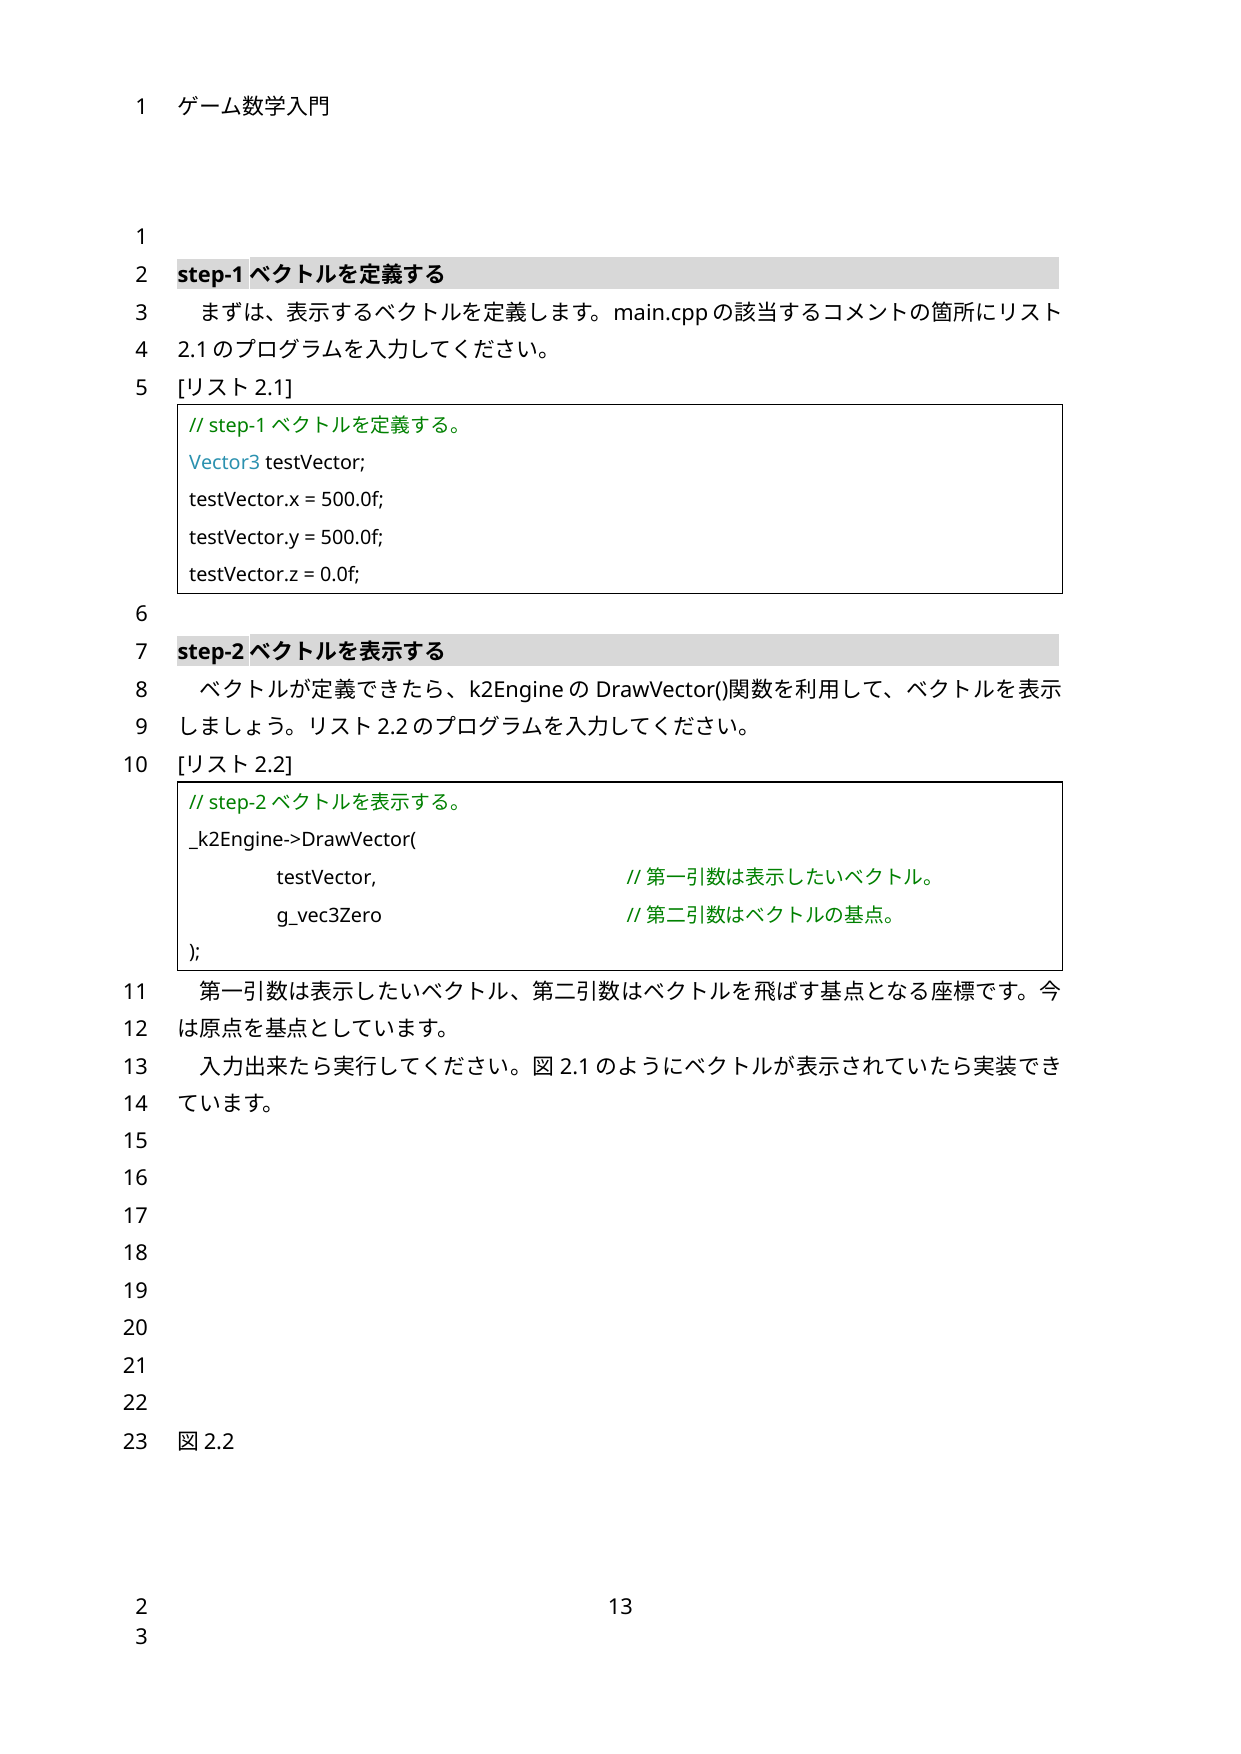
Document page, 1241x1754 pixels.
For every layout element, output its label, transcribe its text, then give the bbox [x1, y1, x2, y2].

text 第一引数は表示したいベクトル、第二引数はベクトルを飛ばす基点となる座標です。今は原点を基点としています。 [177, 971, 1063, 1046]
text まずは、表示するベクトルを定義します。main.cppの該当するコメントの箇所にリスト2.1のプログラムを入力してください。 [177, 292, 1063, 367]
text step-2 ベクトルを表示する [177, 631, 1063, 669]
table_header // step-2 ベクトルを表示する。 _k2Engine->DrawVector( testVector, // 第一引数は表示したいベクトル。 g_vec3Zero // 第二引数はベクトルの基点。 ); [178, 783, 1062, 970]
text [リスト2.2] [177, 744, 1063, 781]
table_header // step-1 ベクトルを定義する。 Vector3 testVector; testVector.x = 500.0f; testVector.y = 500.0f; testVector.z = 0.0f; [178, 405, 1062, 593]
text [リスト2.1] [177, 367, 1063, 404]
text 入力出来たら実行してください。図2.1のようにベクトルが表示されていたら実装できています。 [177, 1046, 1063, 1121]
text ベクトルが定義できたら、k2EngineのDrawVector()関数を利用して、ベクトルを表示しましょう。リスト2.2のプログラムを入力してください。 [177, 669, 1063, 744]
text step-1 ベクトルを定義する [177, 254, 1063, 292]
text 図2.2 [177, 1421, 1063, 1458]
